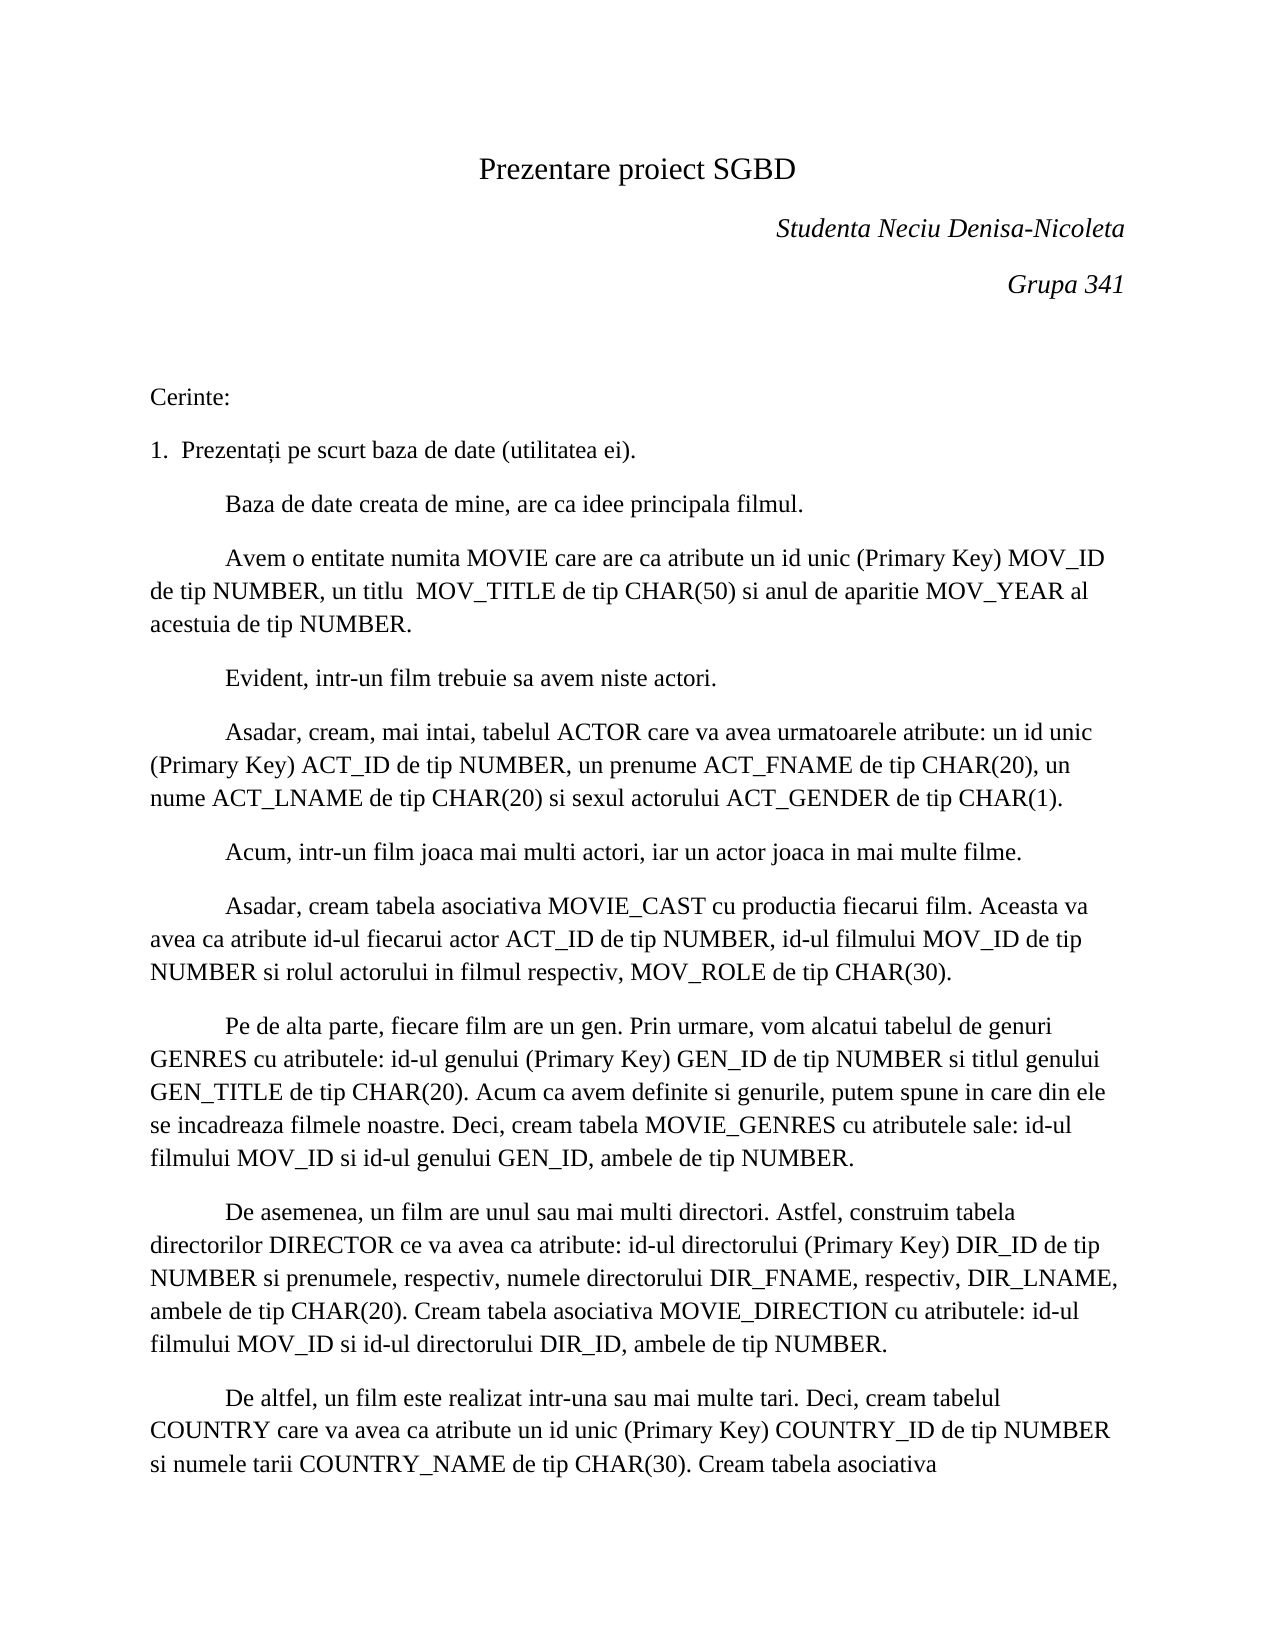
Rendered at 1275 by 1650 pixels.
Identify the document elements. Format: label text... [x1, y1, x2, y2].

text Cerinte: [150, 382, 1125, 411]
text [150, 1383, 1125, 1477]
text Asadar, cream tabela asociativa MOVIE_CAST cu productia fiecarui film. Aceasta va avea ca atribute id-ul fiecarui actor ACT_ID de tip NUMBER, id-ul filmului MOV_ID de tip NUMBER si rolul actorului in filmul respectiv, MOV_ROLE de tip CHAR(30). [150, 891, 1125, 986]
text Pe de alta parte, fiecare film are un gen. Prin urmare, vom alcatui tabelul de genuri GENRES cu atributele: id-ul genului (Primary Key) GEN_ID de tip NUMBER si titlul genului GEN_TITLE de tip CHAR(20). Acum ca avem definite si genurile, putem spune in care din ele se incadreaza filmele noastre. Deci, cream tabela MOVIE_GENRES cu atributele sale: id-ul filmului MOV_ID si id-ul genului GEN_ID, ambele de tip NUMBER. [150, 1011, 1125, 1172]
text Studenta Neciu Denisa-Nicoleta [150, 212, 1125, 243]
text Baza de date creata de mine, are ca idee principala filmul. [150, 489, 1125, 518]
text Acum, intr-un film joaca mai multi actori, iar un actor joaca in mai multe filme. [150, 837, 1125, 866]
text 1. Prezentați pe scurt baza de date (utilitatea ei). [150, 436, 1125, 464]
text Prezentare proiect SGBD [150, 150, 1125, 186]
text Evident, intr-un film trebuie sa avem niste actori. [150, 663, 1125, 692]
text Grupa 341 [150, 269, 1125, 300]
text De asemenea, un film are unul sau mai multi directori. Astfel, construim tabela directorilor DIRECTOR ce va avea ca atribute: id-ul directorului (Primary Key) DIR_ID de tip NUMBER si prenumele, respectiv, numele directorului DIR_FNAME, respectiv, DIR_LNAME, ambele de tip CHAR(20). Cream tabela asociativa MOVIE_DIRECTION cu atributele: id-ul filmului MOV_ID si id-ul directorului DIR_ID, ambele de tip NUMBER. [150, 1197, 1125, 1357]
text Avem o entitate numita MOVIE care are ca atribute un id unic (Primary Key) MOV_ID de tip NUMBER, un titlu MOV_TITLE de tip CHAR(50) si anul de aparitie MOV_YEAR al acestuia de tip NUMBER. [150, 543, 1125, 638]
text Asadar, cream, mai intai, tabelul ACTOR care va avea urmatoarele atribute: un id unic (Primary Key) ACT_ID de tip NUMBER, un prenume ACT_FNAME de tip CHAR(20), un nume ACT_LNAME de tip CHAR(20) si sexul actorului ACT_GENDER de tip CHAR(1). [150, 717, 1125, 812]
